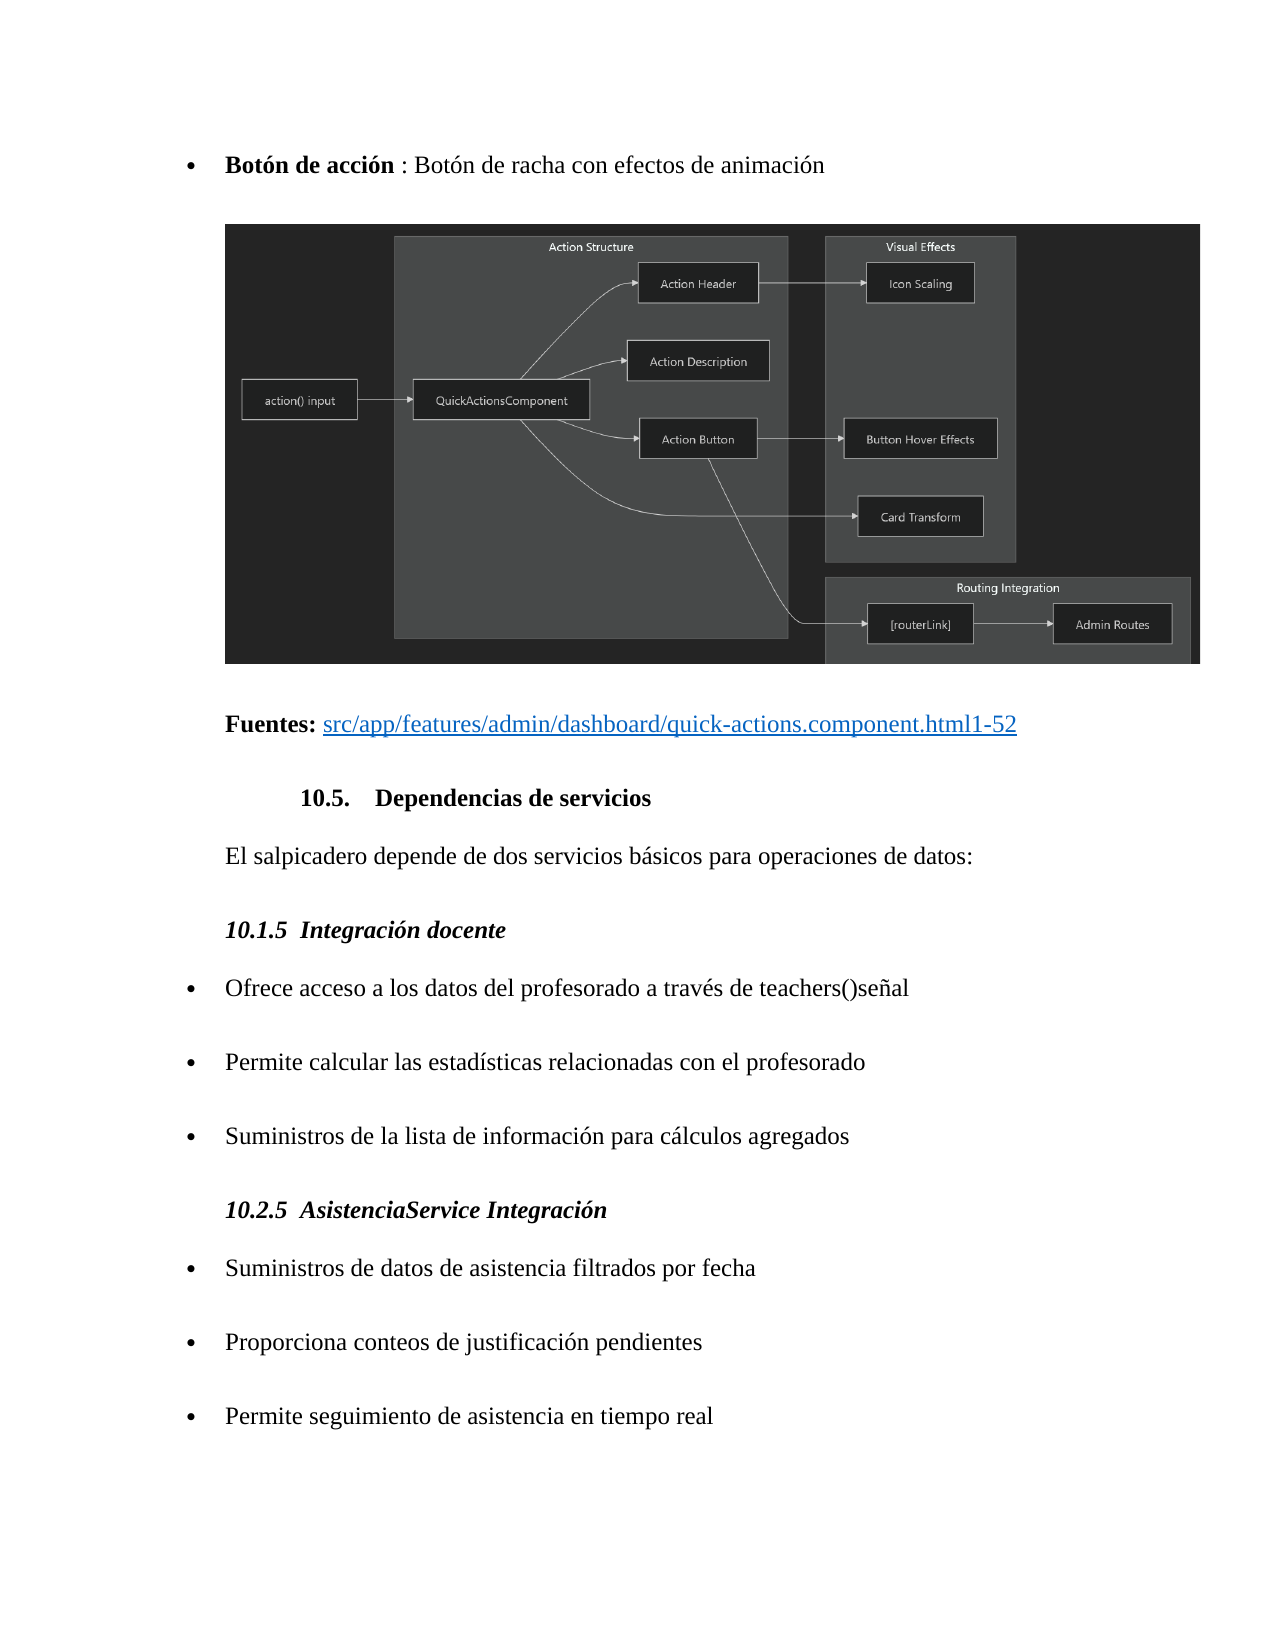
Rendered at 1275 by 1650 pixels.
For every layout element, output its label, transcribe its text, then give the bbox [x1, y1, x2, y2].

text Fuentes: src/app/features/admin/dashboard/quick-actions.component.html1-52 [150, 709, 1125, 738]
list Permite calcular las estadísticas relacionadas con el profesorado [187, 1047, 1125, 1076]
subtitle Integración docente [225, 915, 1125, 944]
list Proporciona conteos de justificación pendientes [187, 1327, 1125, 1356]
list Ofrece acceso a los datos del profesorado a través de teachers()señal [187, 973, 1125, 1001]
list Suministros de la lista de información para cálculos agregados [187, 1121, 1125, 1150]
list Permite seguimiento de asistencia en tiempo real [187, 1401, 1125, 1430]
subtitle AsistenciaService Integración [225, 1195, 1125, 1224]
list Botón de acción : Botón de racha con efectos de animación [187, 150, 1125, 179]
text El salpicadero depende de dos servicios básicos para operaciones de datos: [150, 841, 1125, 870]
list Suministros de datos de asistencia filtrados por fecha [187, 1253, 1125, 1281]
picture [225, 224, 1200, 664]
subtitle Dependencias de servicios [225, 783, 1125, 812]
